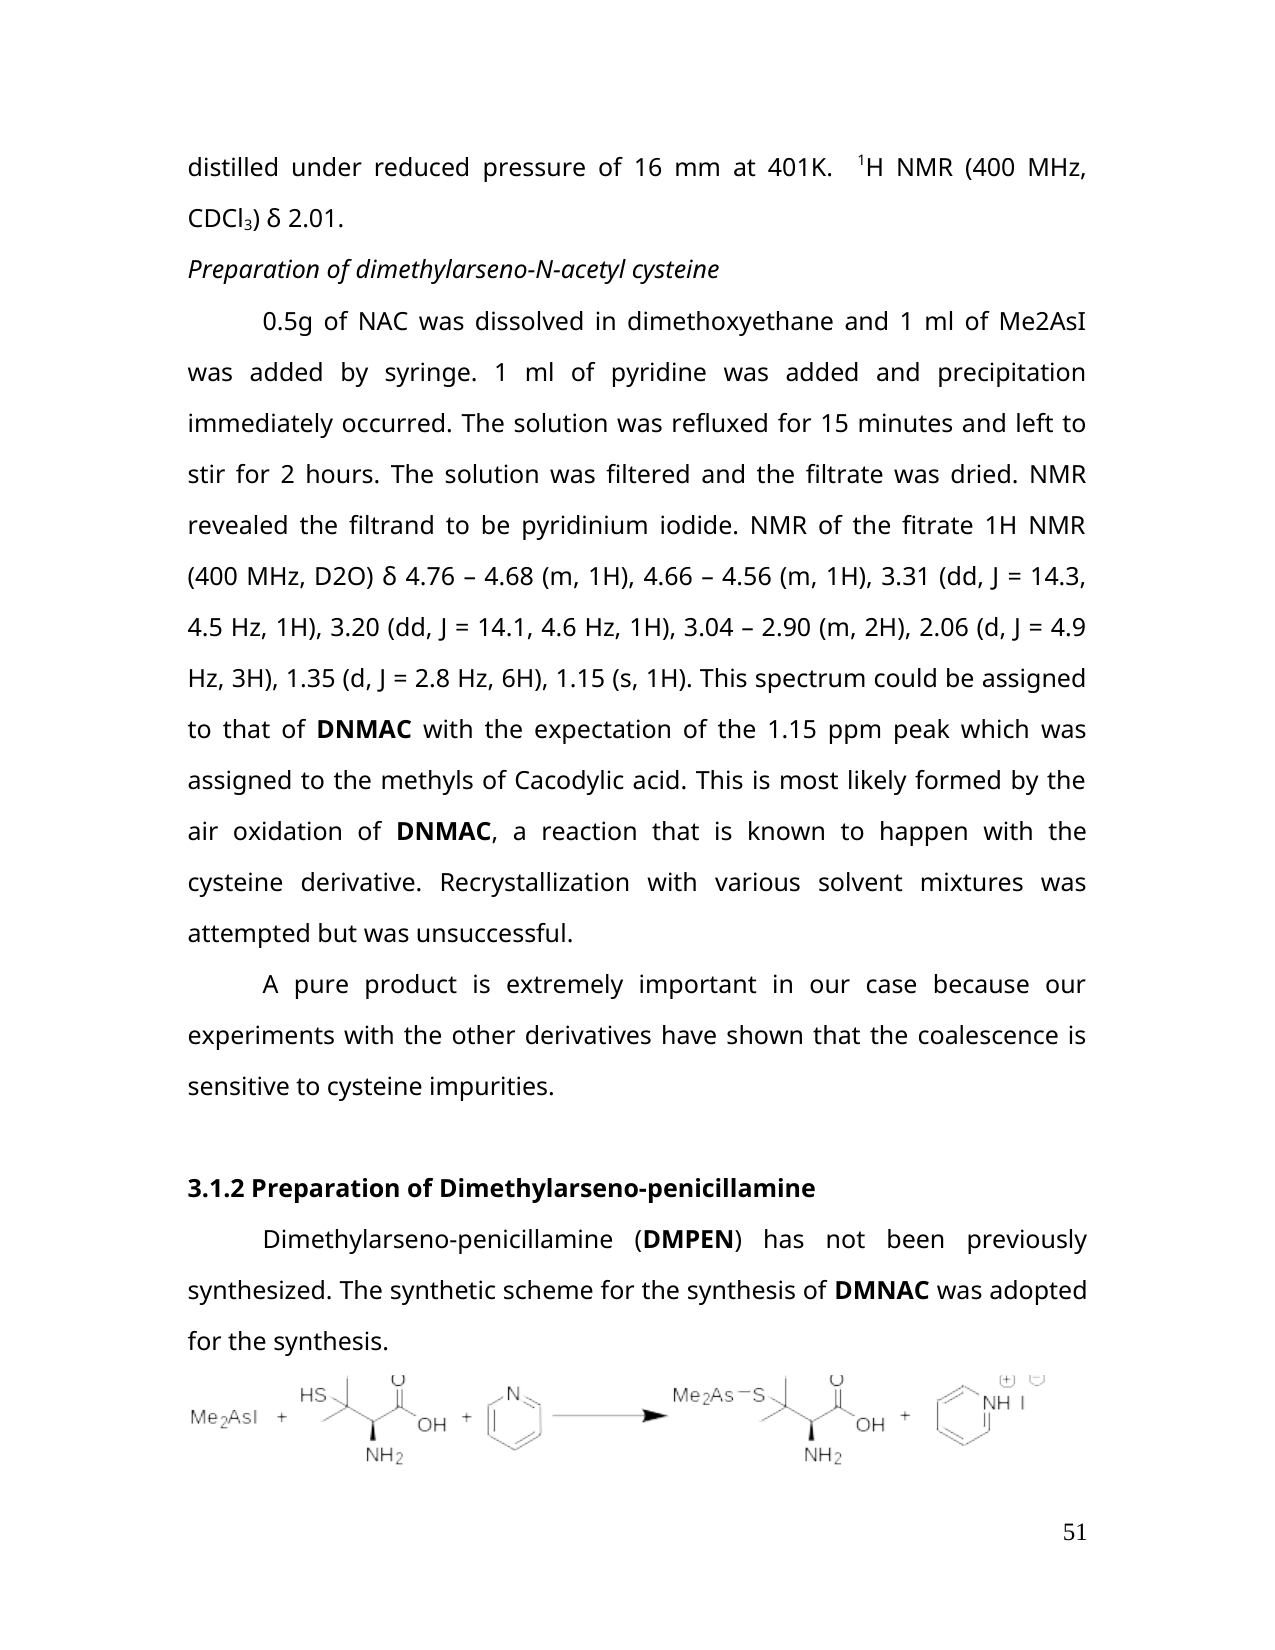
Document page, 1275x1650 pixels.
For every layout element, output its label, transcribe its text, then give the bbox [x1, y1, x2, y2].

text Dimethylarseno-penicillamine (DMPEN) has not been previously synthesized. The synthetic scheme for the synthesis of DMNAC was adopted for the synthesis. [187, 1222, 1087, 1358]
text Preparation of dimethylarseno-N-acetyl cysteine [187, 252, 1087, 286]
text 0.5g of NAC was dissolved in dimethoxyethane and 1 ml of Me2AsI was added by syringe. 1 ml of pyridine was added and precipitation immediately occurred. The solution was refluxed for 15 minutes and left to stir for 2 hours. The solution was filtered and the filtrate was dried. NMR revealed the filtrand to be pyridinium iodide. NMR of the fitrate 1H NMR (400 MHz, D2O) δ 4.76 – 4.68 (m, 1H), 4.66 – 4.56 (m, 1H), 3.31 (dd, J = 14.3, 4.5 Hz, 1H), 3.20 (dd, J = 14.1, 4.6 Hz, 1H), 3.04 – 2.90 (m, 2H), 2.06 (d, J = 4.9 Hz, 3H), 1.35 (d, J = 2.8 Hz, 6H), 1.15 (s, 1H). This spectrum could be assigned to that of DNMAC with the expectation of the 1.15 ppm peak which was assigned to the methyls of Cacodylic acid. This is most likely formed by the air oxidation of DNMAC, a reaction that is known to happen with the cysteine derivative. Recrystallization with various solvent mixtures was attempted but was unsuccessful. [187, 303, 1087, 950]
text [187, 150, 1087, 235]
text A pure product is extremely important in our case because our experiments with the other derivatives have shown that the coalescence is sensitive to cysteine impurities. [187, 967, 1087, 1103]
subtitle 3.1.2 Preparation of Dimethylarseno-penicillamine [187, 1171, 1087, 1205]
